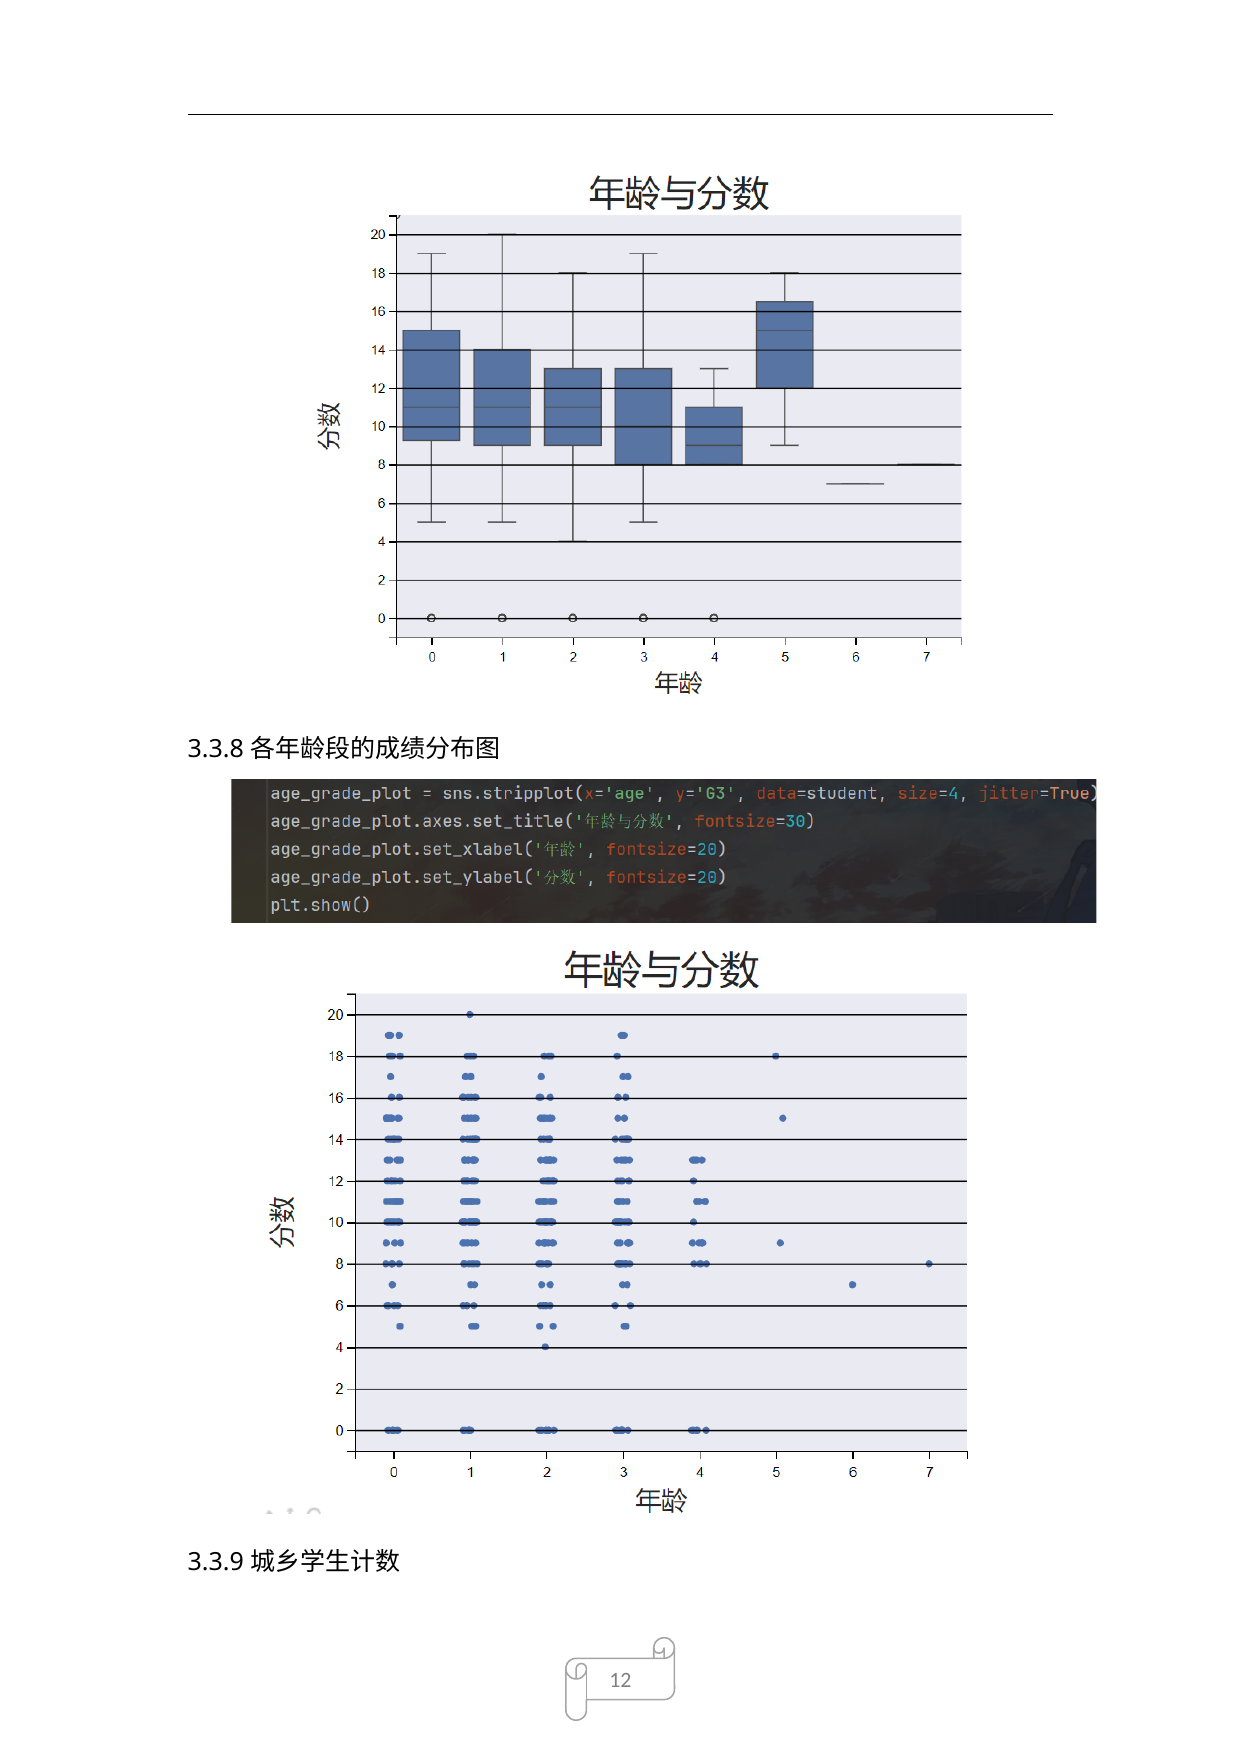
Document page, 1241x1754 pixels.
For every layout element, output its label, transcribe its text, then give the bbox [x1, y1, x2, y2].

picture [231, 779, 1097, 923]
picture [261, 942, 979, 1521]
text 3.3.8 各年龄段的成绩分布图 [187, 714, 1053, 779]
text 3.3.9 城乡学生计数 [187, 1527, 1053, 1592]
picture [311, 162, 973, 694]
